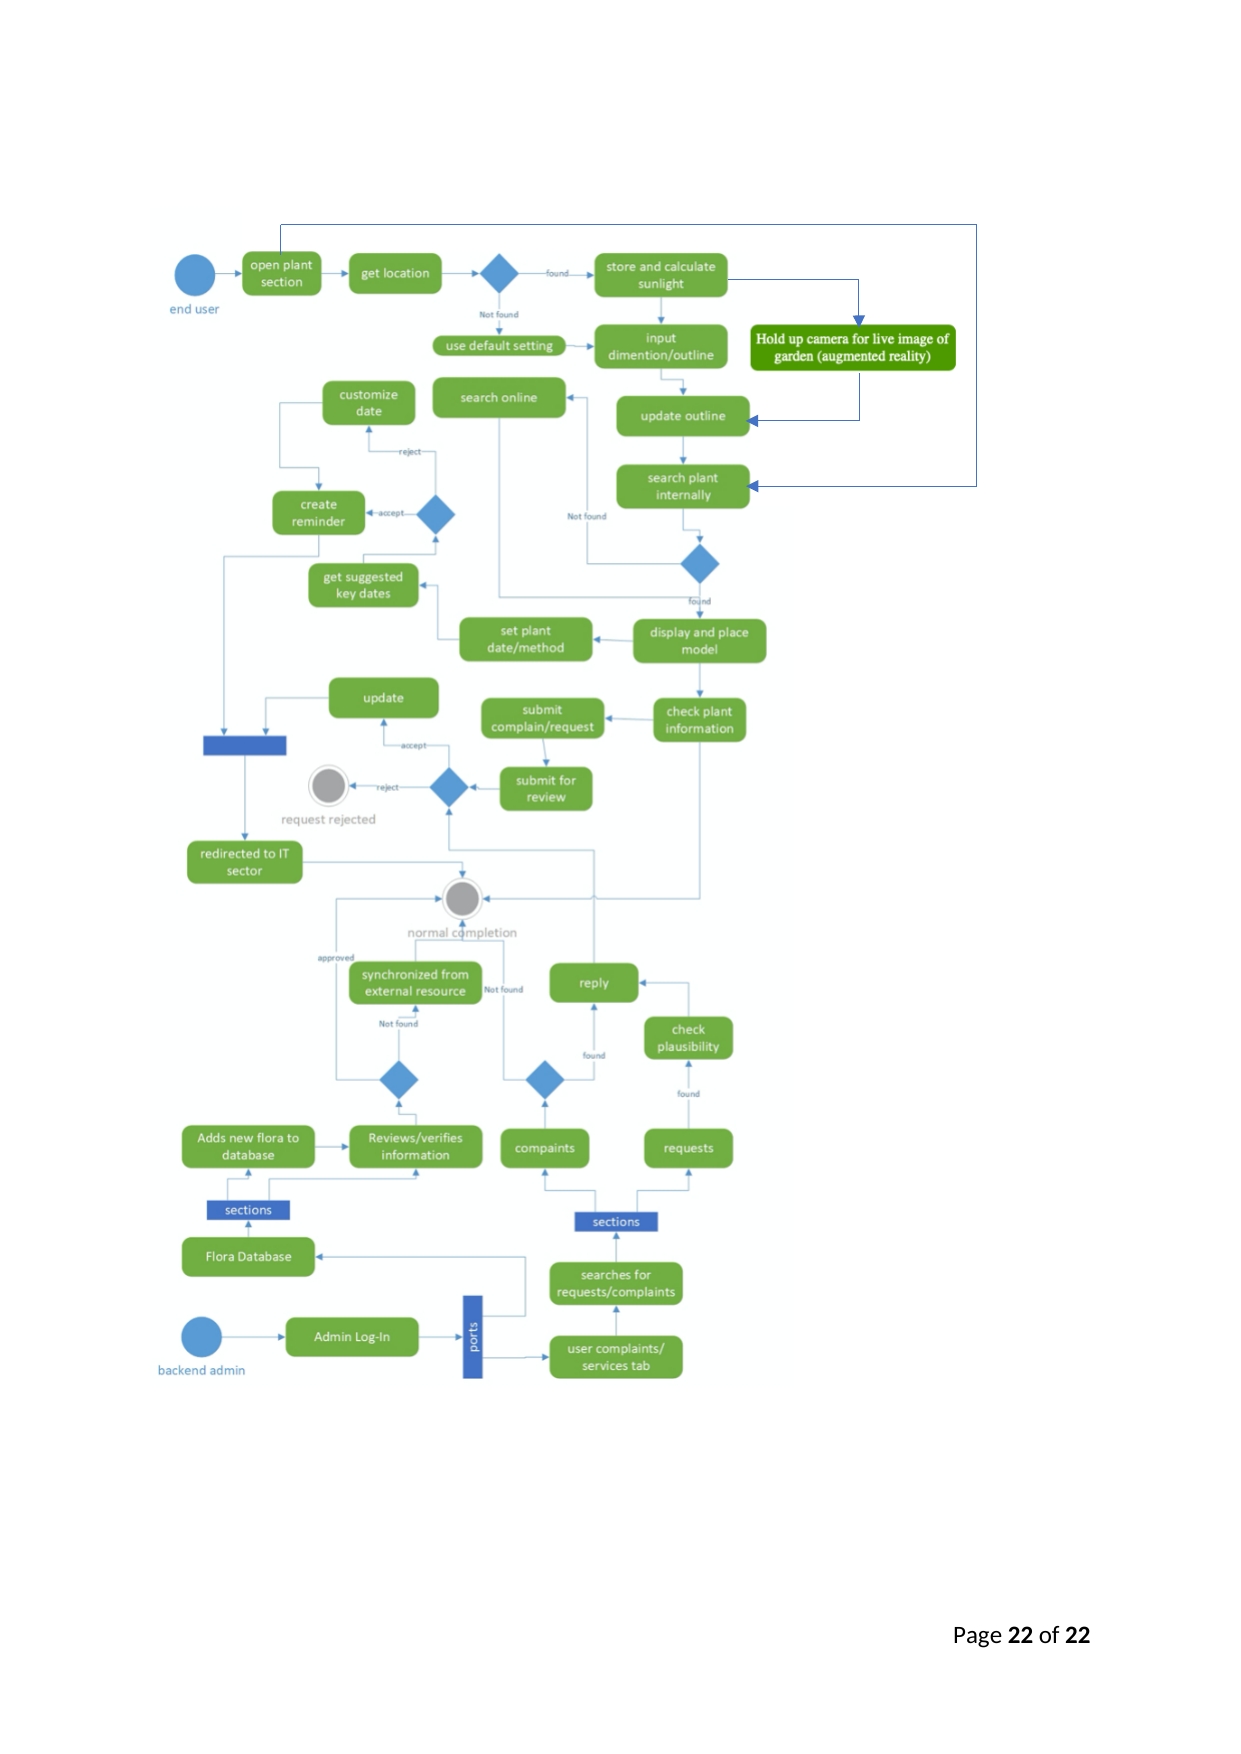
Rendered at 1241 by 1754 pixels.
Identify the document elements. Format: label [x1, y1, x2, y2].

picture [150, 142, 1001, 1387]
